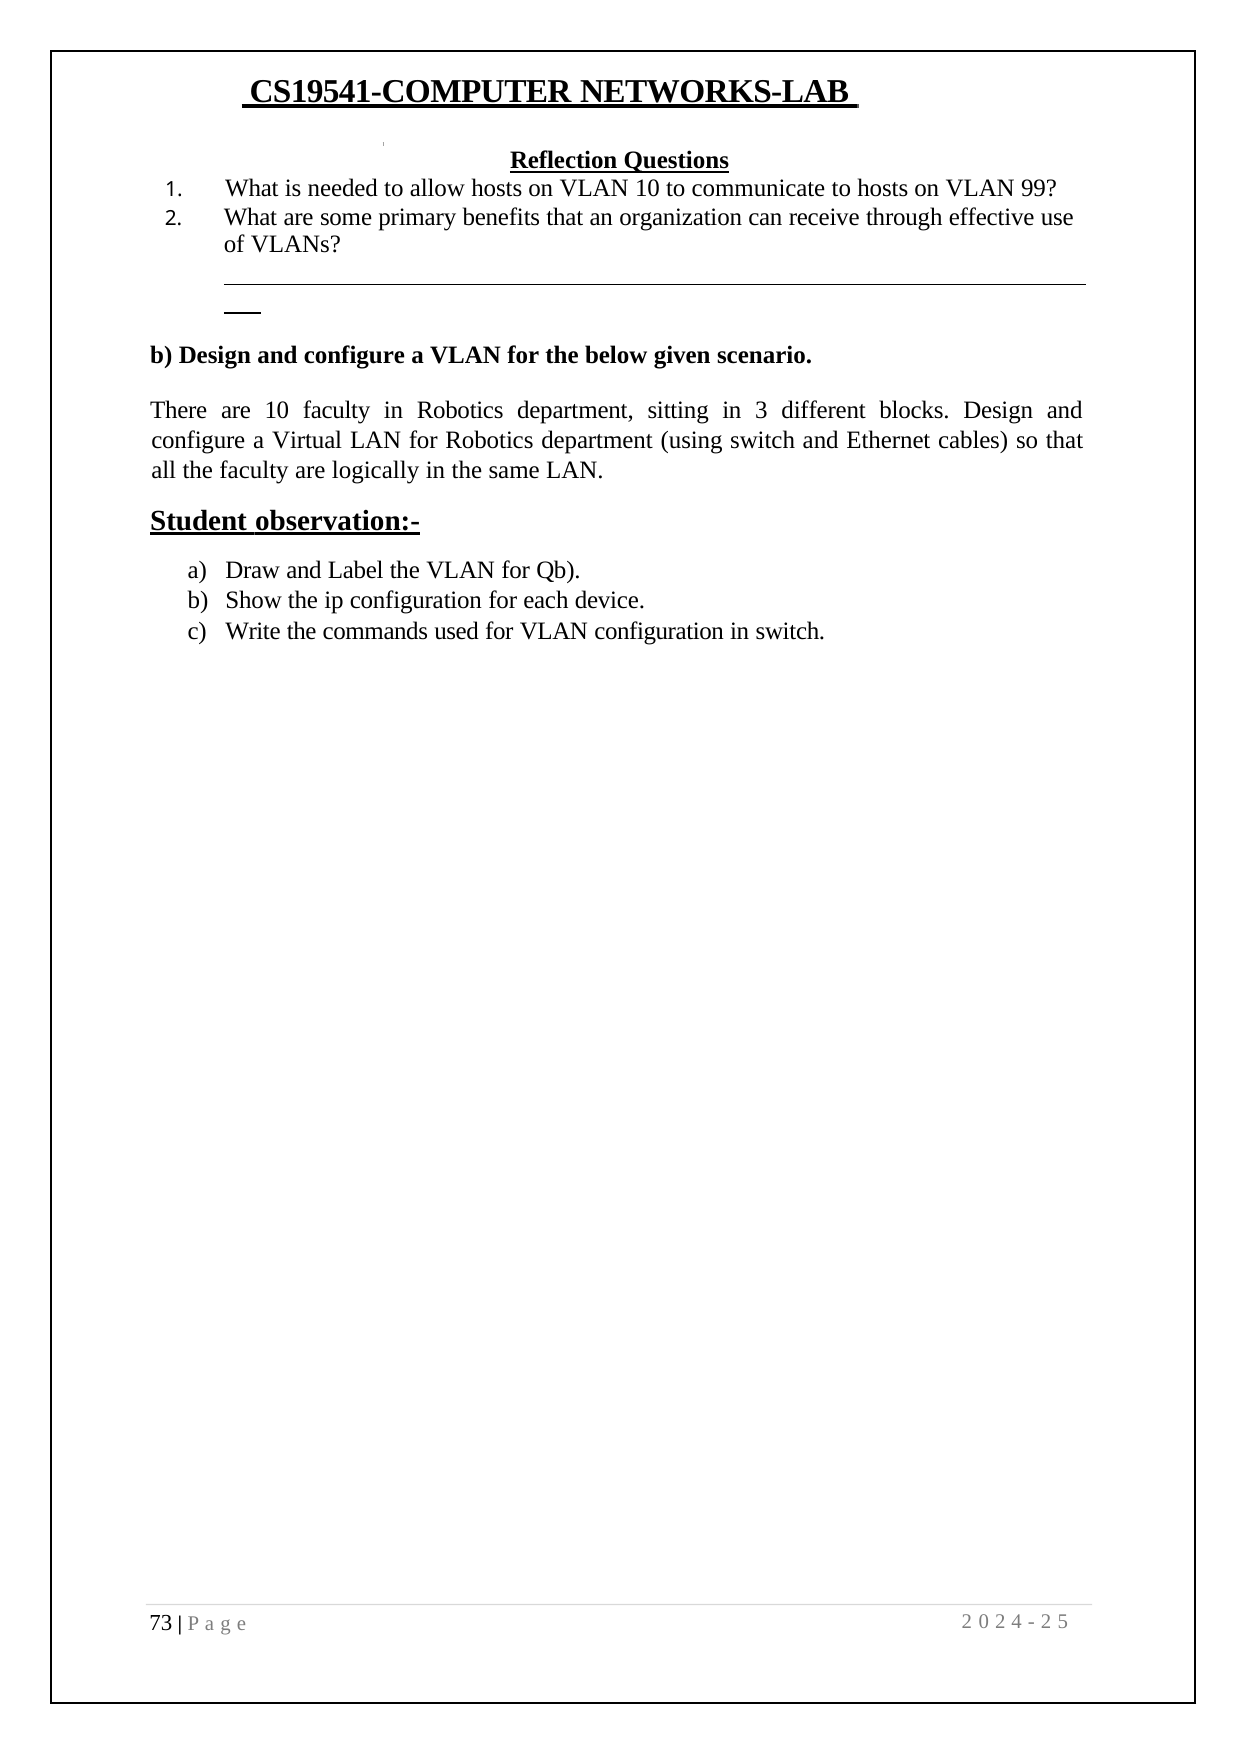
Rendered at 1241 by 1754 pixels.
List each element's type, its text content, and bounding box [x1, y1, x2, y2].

text Reflection Questions [510, 146, 1194, 174]
text Student observation:- [150, 503, 1194, 536]
text There are 10 faculty in Robotics department, sitting in 3 different blocks. Design and configure a Virtual LAN for Robotics department (using switch and Ethernet cables) so that all the faculty are logically in the same LAN. [150, 395, 1083, 484]
list What are some primary benefits that an organization can receive through effective use of VLANs? [164, 202, 1081, 258]
list Draw and Label the VLAN for Qb). [187, 555, 1194, 584]
list What is needed to allow hosts on VLAN 10 to communicate to hosts on VLAN 99? [165, 174, 1194, 202]
list Write the commands used for VLAN configuration in switch. [187, 616, 1194, 645]
subtitle Design and configure a VLAN for the below given scenario. [150, 340, 1194, 369]
list Show the ip configuration for each device. [187, 585, 1194, 614]
